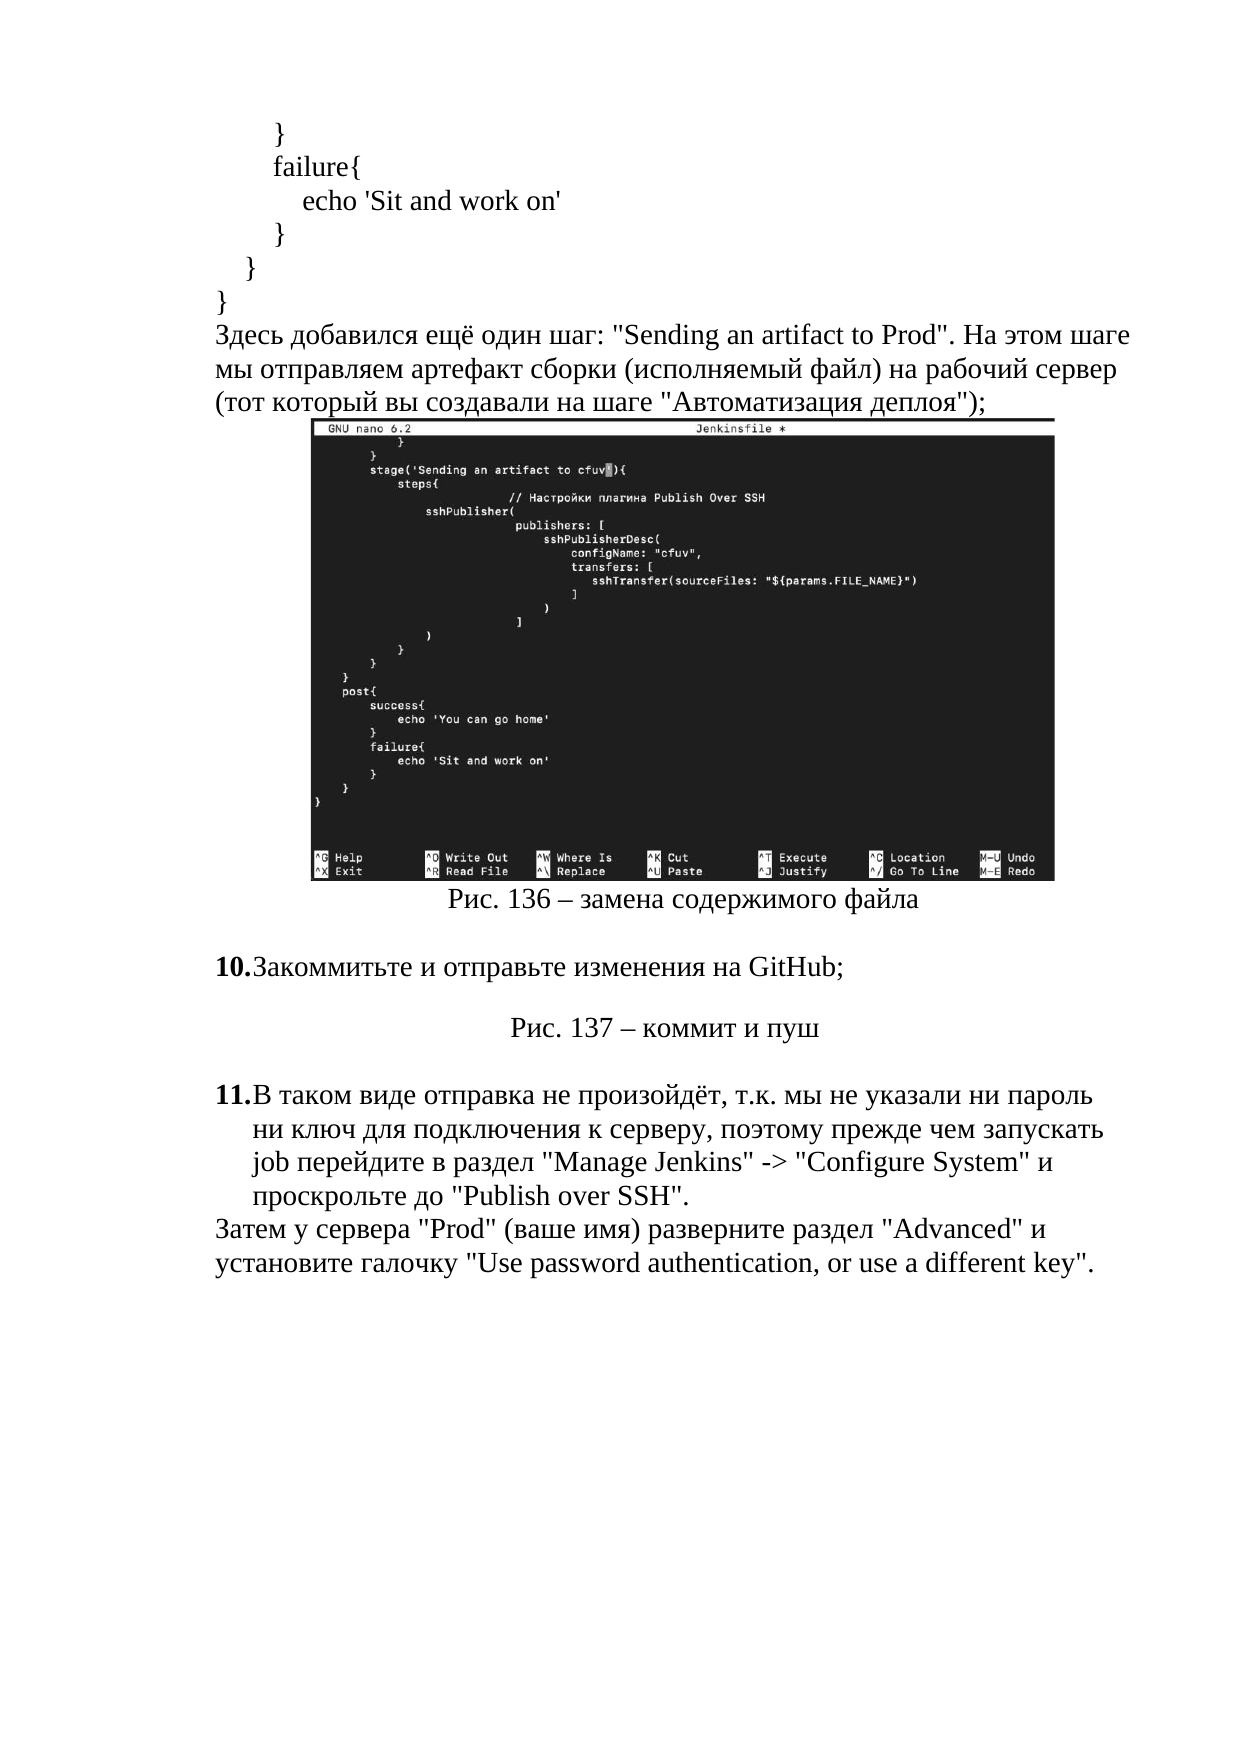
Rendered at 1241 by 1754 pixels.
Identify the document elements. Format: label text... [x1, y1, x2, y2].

text } [215, 284, 1163, 317]
text } [244, 250, 1163, 284]
text failure{ [273, 150, 1163, 183]
picture [310, 418, 1055, 881]
text Рис. 137 – коммит и пуш [256, 1010, 1073, 1044]
list В таком виде отправка не произойдёт, т.к. мы не указали ни пароль ни ключ для подключения к серверу, поэтому прежде чем запускать job перейдите в раздел "Manage Jenkins" -> "Configure System" и проскрольте до "Publish over SSH". [215, 1077, 1122, 1211]
list Закоммитьте и отправьте изменения на GitHub; [215, 949, 1163, 982]
text } [273, 217, 1163, 250]
text } [273, 116, 1163, 149]
text Затем у сервера "Prod" (ваше имя) разверните раздел "Advanced" и установите галочку "Use password authentication, or use a different key". [215, 1212, 1118, 1279]
text Рис. 136 – замена содержимого файла [214, 881, 1152, 915]
text Здесь добавился ещё один шаг: "Sending an artifact to Prod". На этом шаге мы отправляем артефакт сборки (исполняемый файл) на рабочий сервер (тот который вы создавали на шаге "Автоматизация деплоя"); [215, 317, 1131, 418]
text echo 'Sit and work on' [302, 183, 1163, 217]
